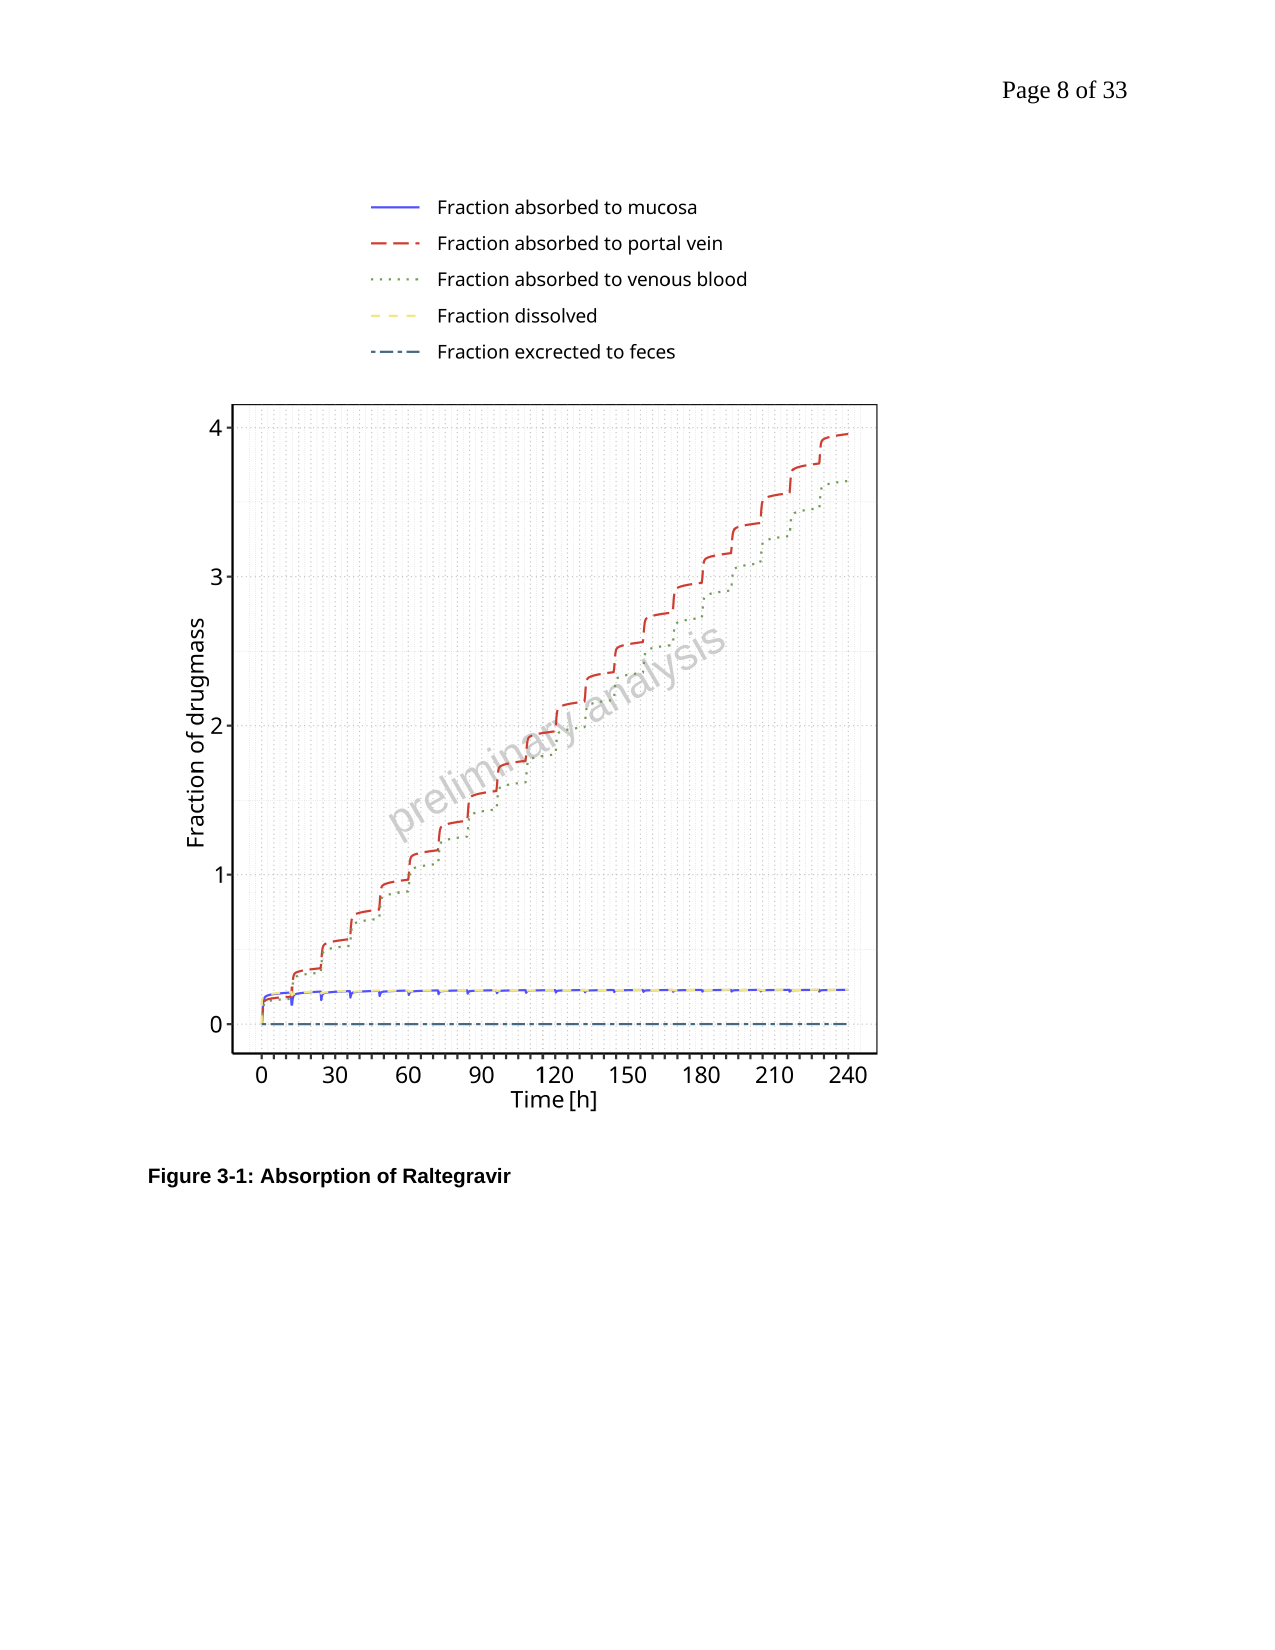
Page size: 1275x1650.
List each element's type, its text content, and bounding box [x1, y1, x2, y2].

picture [166, 166, 919, 1134]
text Figure 3-1: Absorption of Raltegravir [148, 1164, 1127, 1188]
